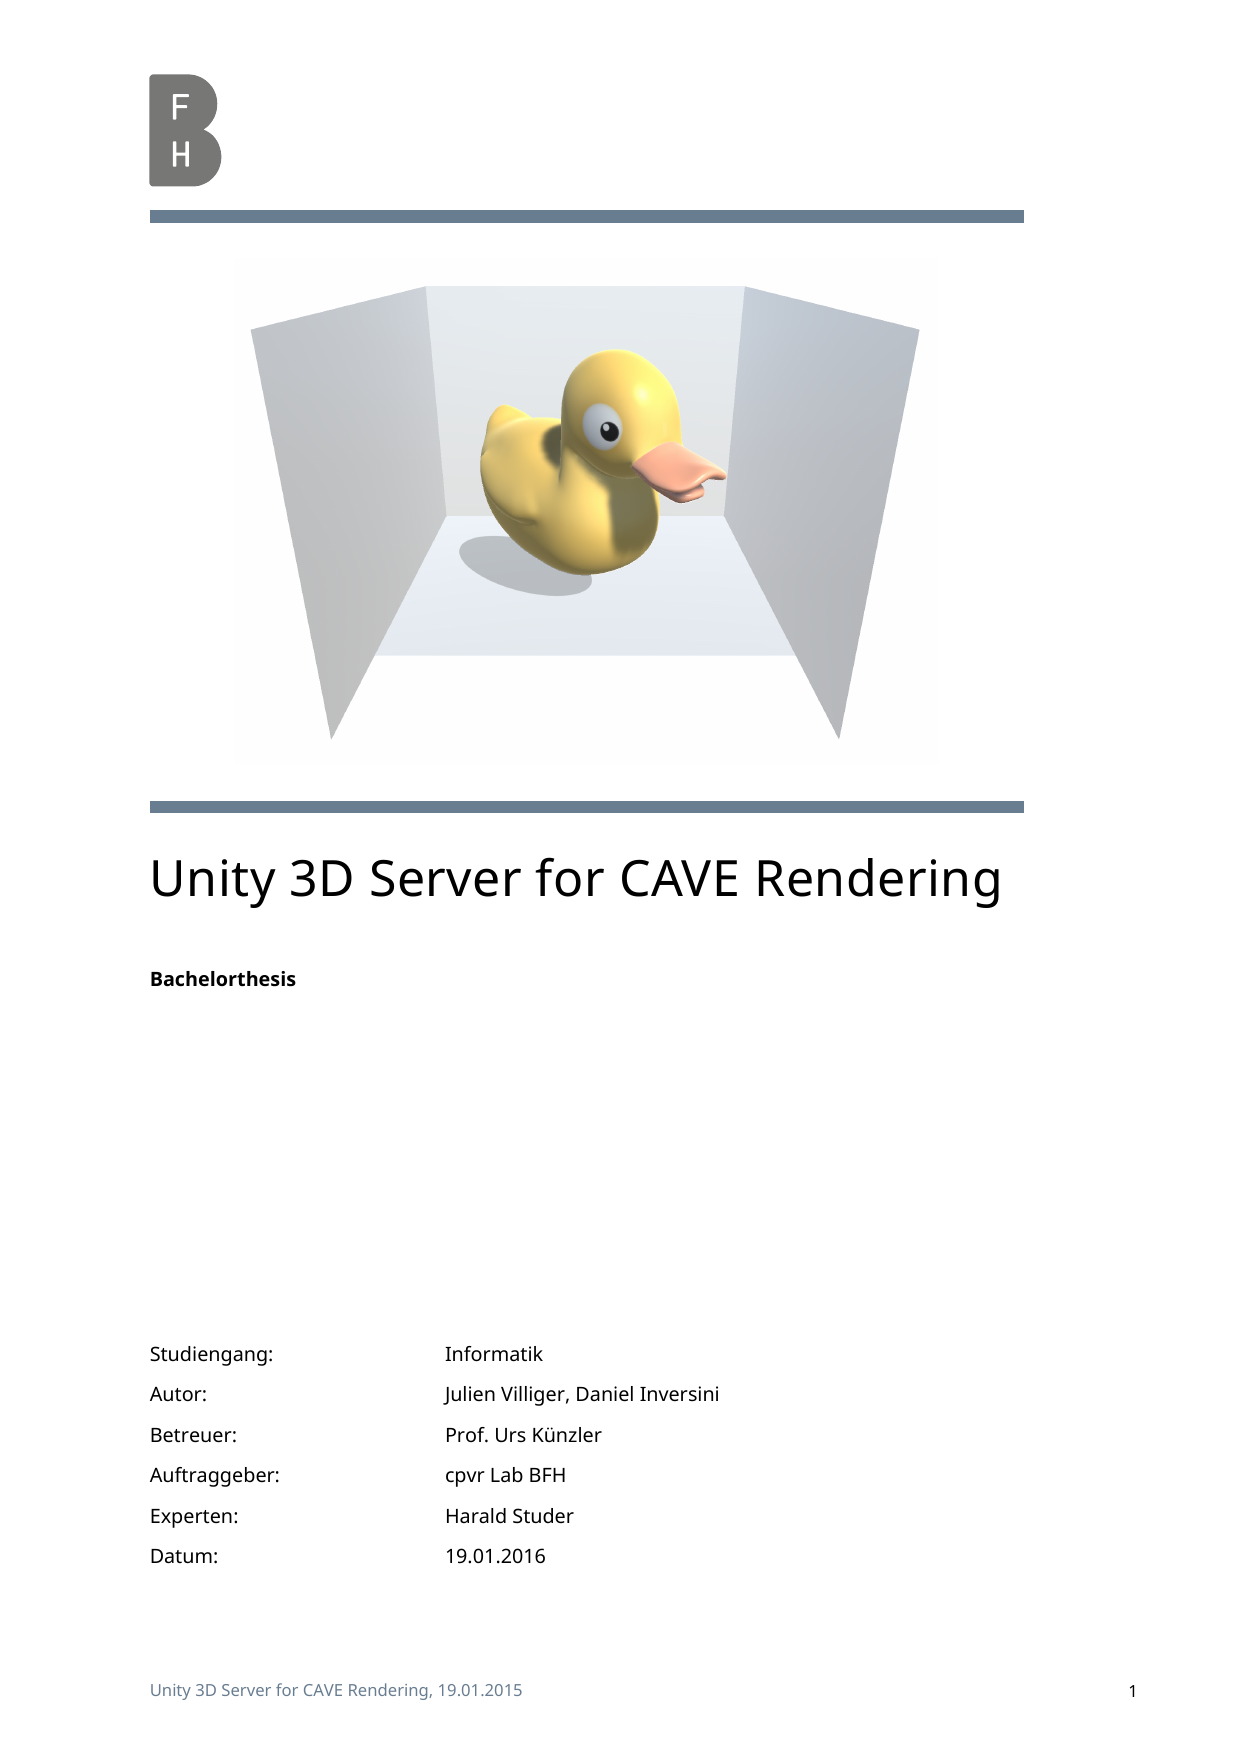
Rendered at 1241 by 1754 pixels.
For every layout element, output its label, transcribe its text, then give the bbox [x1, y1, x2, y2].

table_cell Studiengang: Informatik Autor: Julien Villiger, Daniel Inversini Betreuer: Prof. Urs Künzler Auftraggeber: cpvr Lab BFH Experten: Harald Studer Datum: 19.01.2016 [150, 1281, 1024, 1579]
table_cell Unity 3D Server for CAVE Rendering Bachelorthesis [150, 813, 1024, 1281]
picture [234, 258, 939, 765]
table_header [150, 223, 1024, 801]
